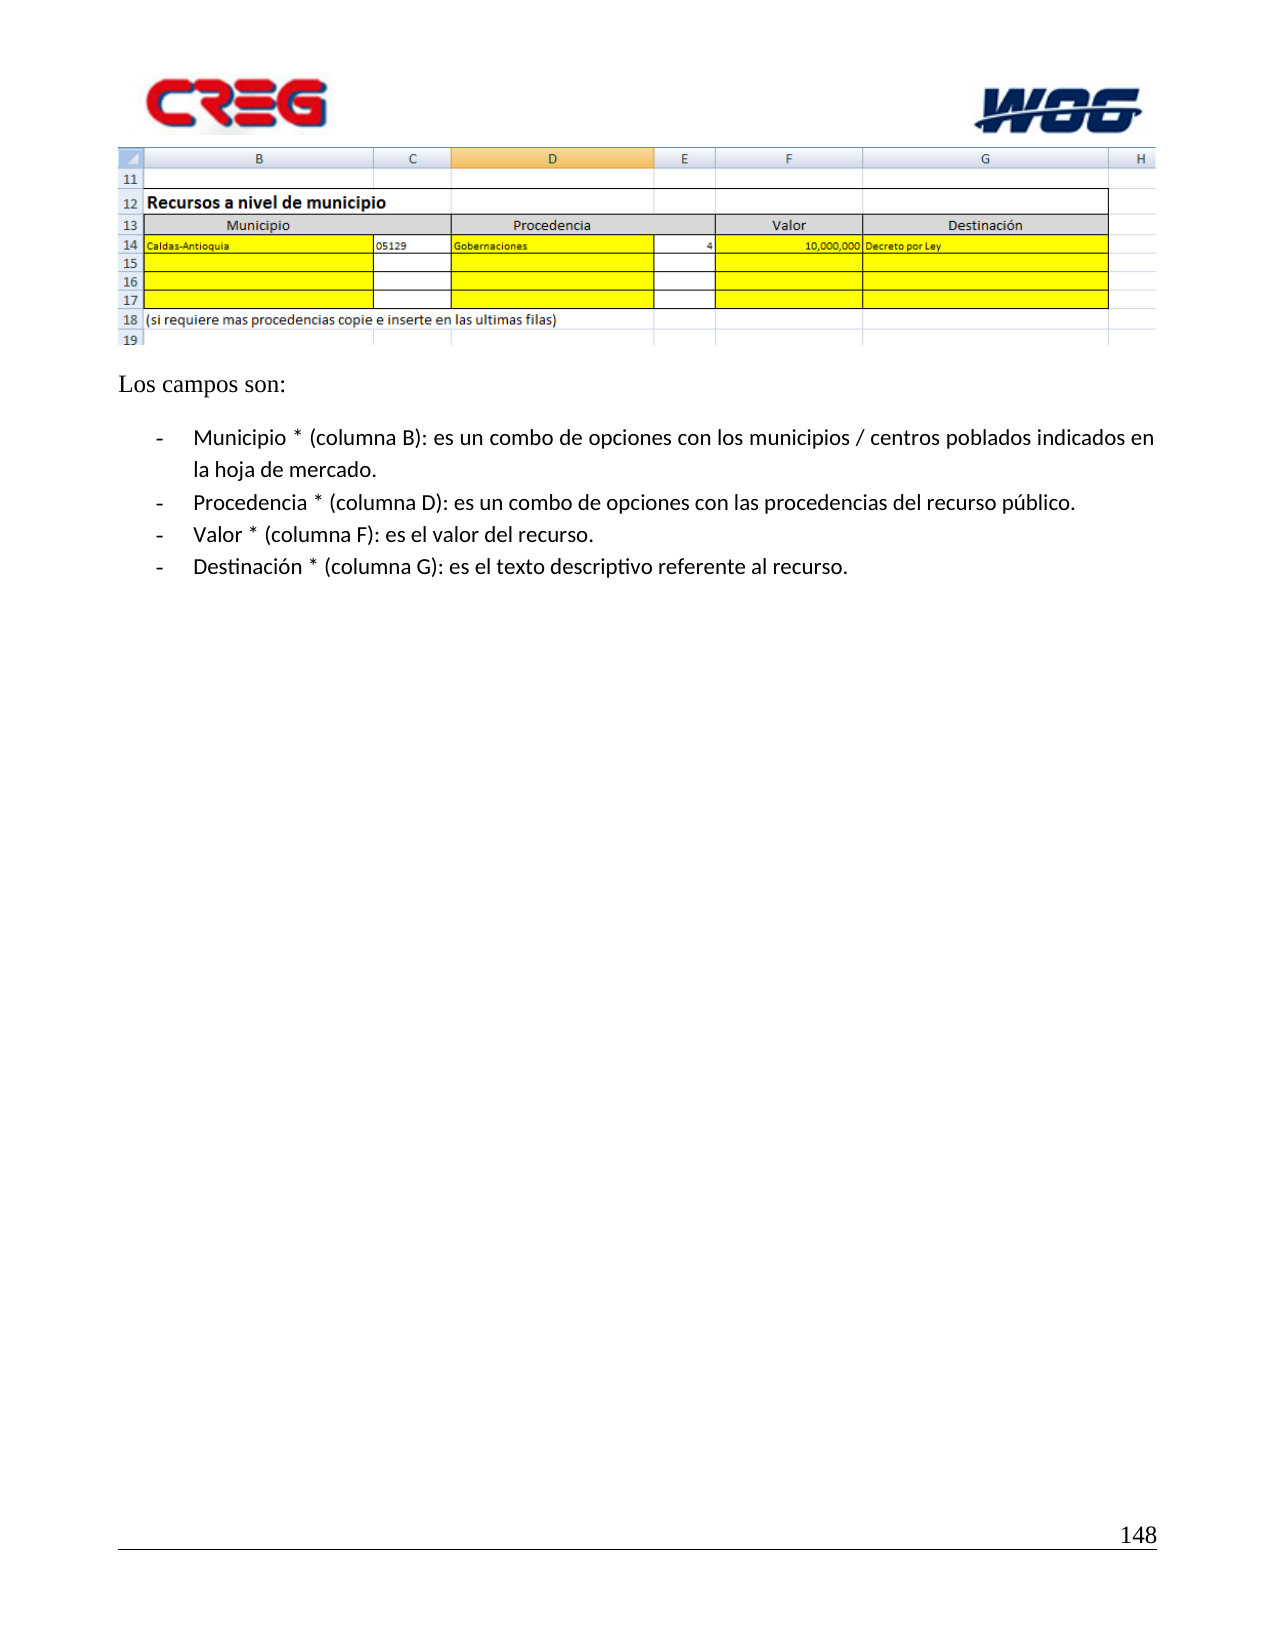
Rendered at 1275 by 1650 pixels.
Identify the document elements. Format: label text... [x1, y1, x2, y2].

list Procedencia * (columna D): es un combo de opciones con las procedencias del recurso público. [156, 488, 1157, 516]
list Municipio * (columna B): es un combo de opciones con los municipios / centros poblados indicados en la hoja de mercado. [156, 423, 1157, 484]
list Destinación * (columna G): es el texto descriptivo referente al recurso. [156, 552, 1157, 580]
picture [118, 73, 353, 135]
picture [971, 83, 1147, 135]
text Los campos son: [118, 369, 1157, 398]
picture [118, 147, 1156, 345]
list Valor * (columna F): es el valor del recurso. [156, 520, 1157, 548]
